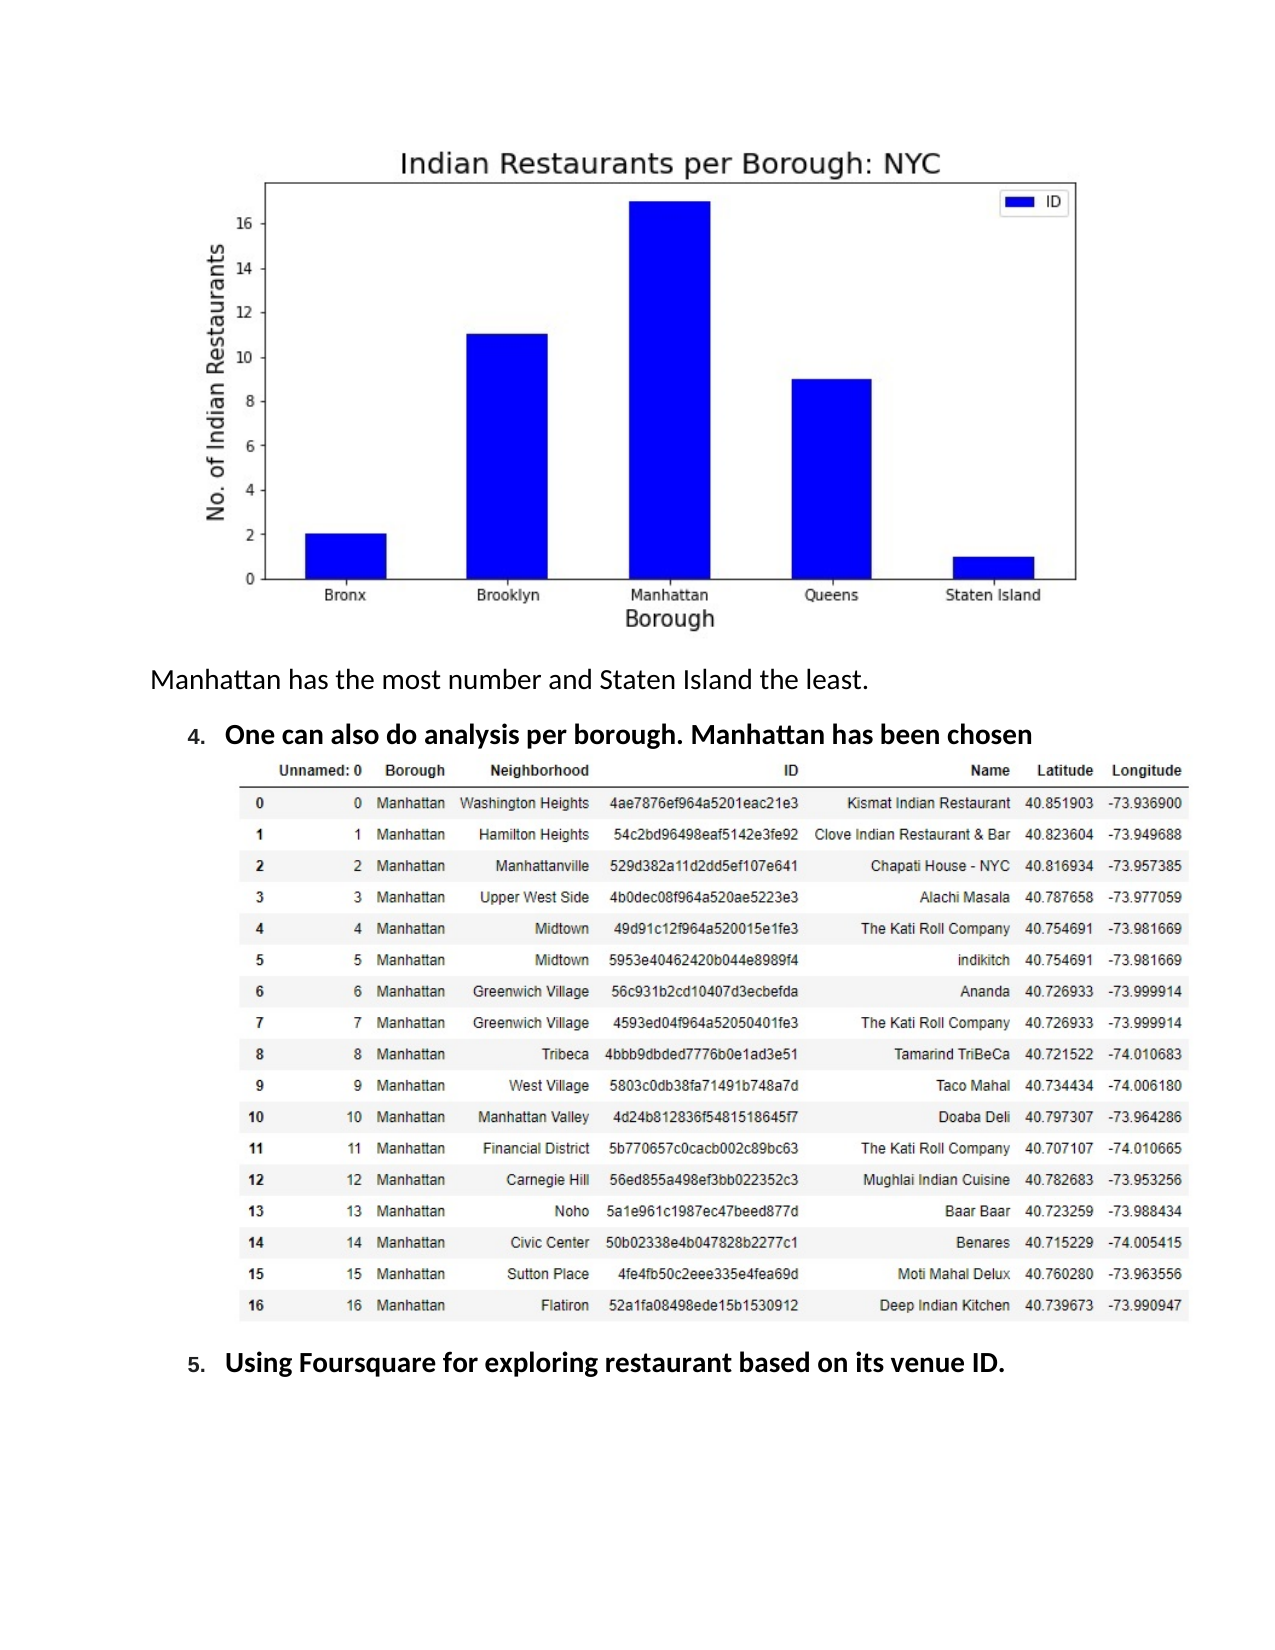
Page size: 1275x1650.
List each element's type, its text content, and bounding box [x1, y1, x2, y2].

list Using Foursquare for exploring restaurant based on its venue ID. [187, 1344, 1125, 1380]
text Manhattan has the most number and Staten Island the least. [150, 661, 1125, 697]
picture [225, 754, 1200, 1342]
picture [150, 150, 1125, 643]
list One can also do analysis per borough. Manhattan has been chosen [187, 716, 1125, 752]
